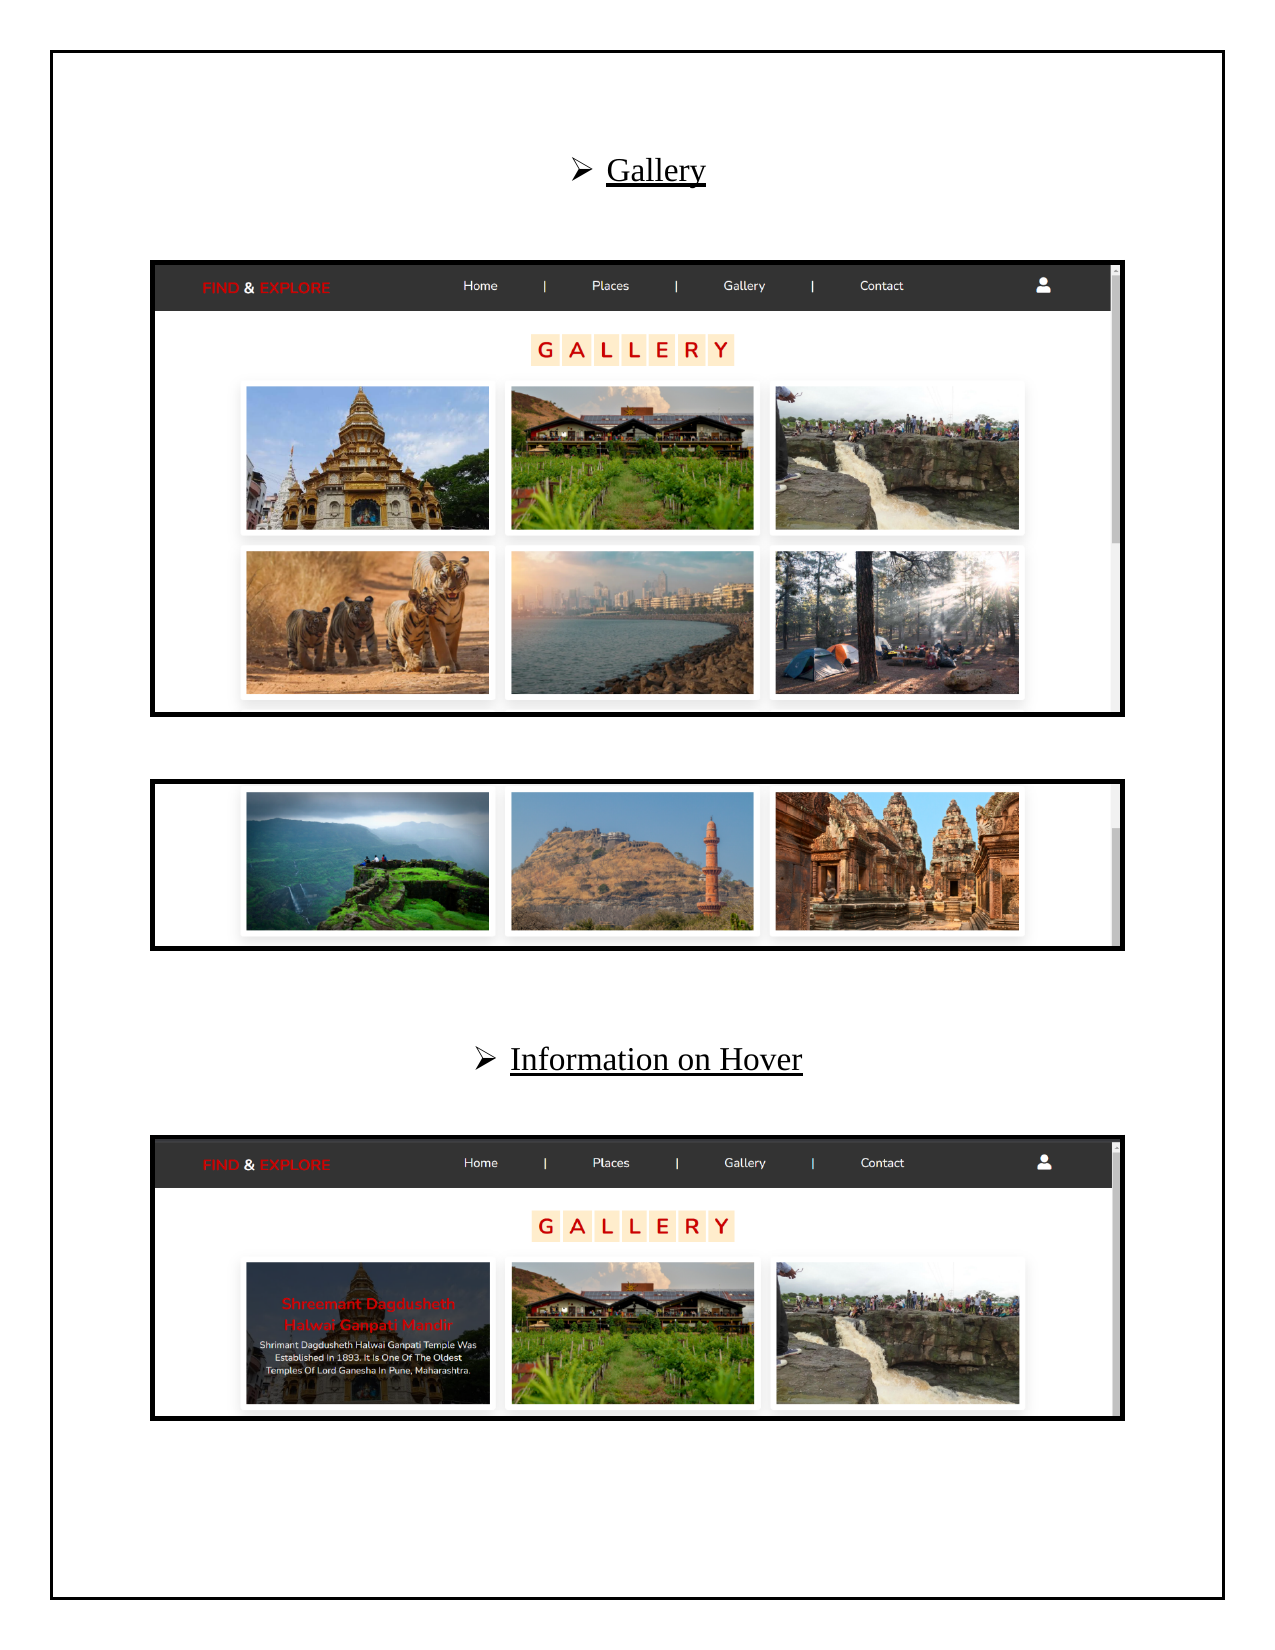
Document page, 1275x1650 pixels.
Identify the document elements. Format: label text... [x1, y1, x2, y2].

picture [155, 1139, 1120, 1416]
picture [155, 265, 1120, 712]
picture [155, 784, 1120, 946]
list Gallery [150, 150, 1125, 188]
list Information on Hover [150, 1039, 1125, 1078]
